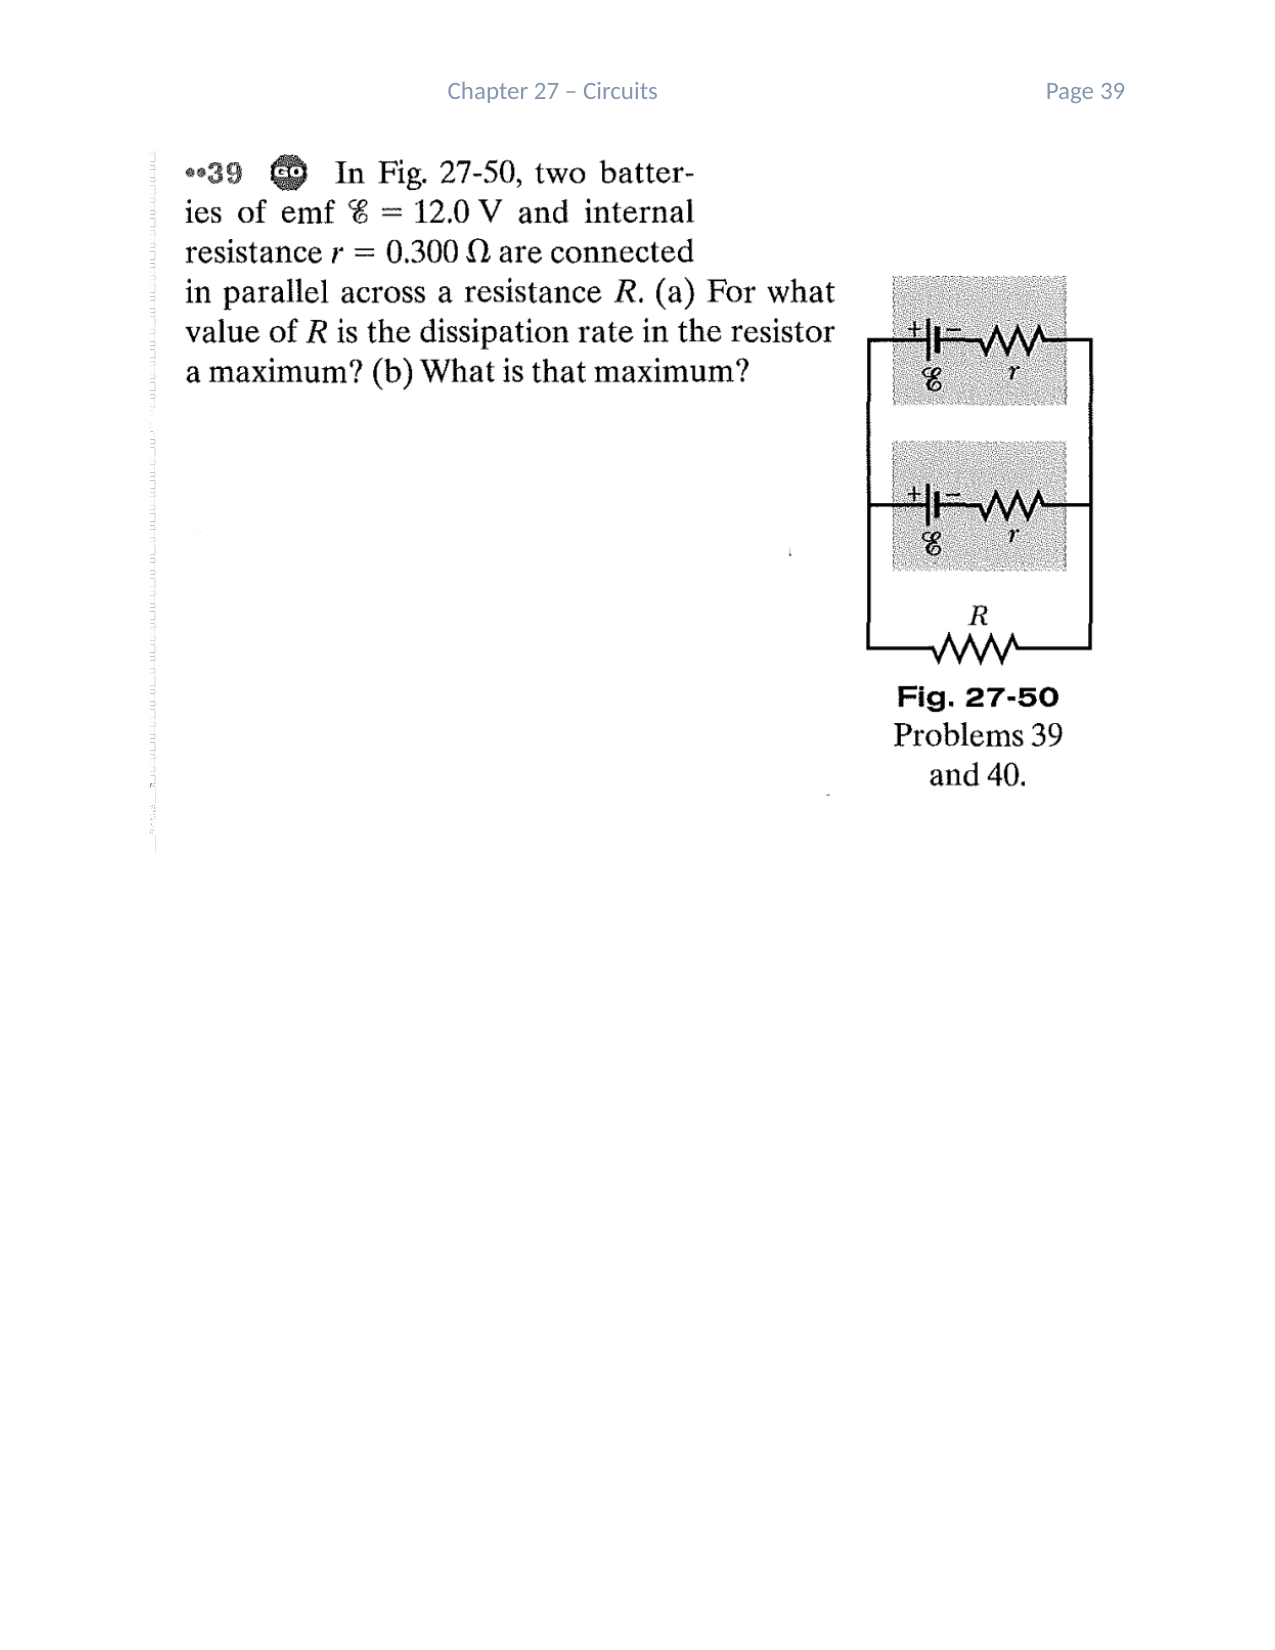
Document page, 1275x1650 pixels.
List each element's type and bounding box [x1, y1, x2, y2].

picture [150, 150, 1125, 852]
